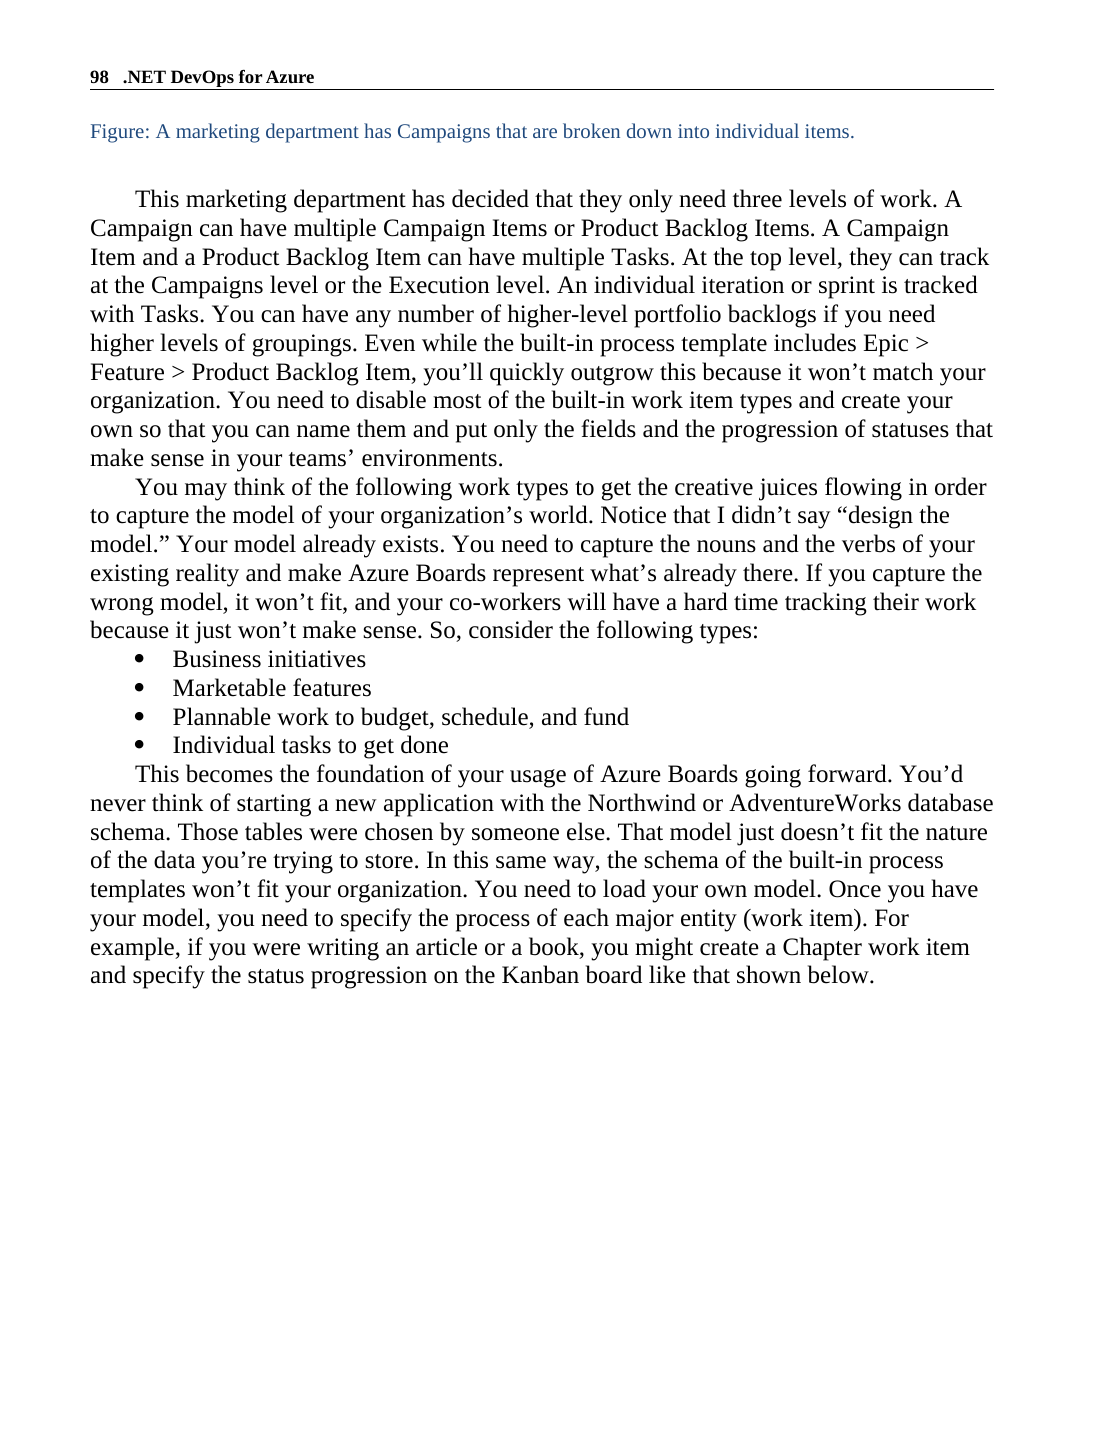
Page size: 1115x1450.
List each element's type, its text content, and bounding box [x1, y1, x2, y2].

text This marketing department has decided that they only need three levels of work. A Campaign can have multiple Campaign Items or Product Backlog Items. A Campaign Item and a Product Backlog Item can have multiple Tasks. At the top level, they can track at the Campaigns level or the Execution level. An individual iteration or sprint is tracked with Tasks. You can have any number of higher-level portfolio backlogs if you need higher levels of groupings. Even while the built-in process template includes Epic > Feature > Product Backlog Item, you’ll quickly outgrow this because it won’t match your organization. You need to disable most of the built-in work item types and create your own so that you can name them and put only the fields and the progression of statuses that make sense in your teams’ environments. [90, 184, 994, 472]
list Marketable features [135, 673, 994, 702]
text You may think of the following work types to get the creative juices flowing in order to capture the model of your organization’s world. Notice that I didn’t say “design the model.” Your model already exists. You need to capture the nouns and the verbs of your existing reality and make Azure Boards represent what’s already there. If you capture the wrong model, it won’t fit, and your co-workers will have a hard time tracking their work because it just won’t make sense. So, consider the following types: [90, 472, 994, 644]
text This becomes the foundation of your usage of Azure Boards going forward. You’d never think of starting a new application with the Northwind or AdventureWorks database schema. Those tables were chosen by someone else. That model just doesn’t fit the nature of the data you’re trying to store. In this same way, the schema of the built-in process templates won’t fit your organization. You need to load your own model. Once you have your model, you need to specify the process of each major entity (work item). For example, if you were writing an article or a book, you might create a Chapter work item and specify the status progression on the Kanban board like that shown below. [90, 759, 994, 989]
text Figure: A marketing department has Campaigns that are broken down into individual items. [90, 119, 994, 143]
list Individual tasks to get done [135, 731, 994, 759]
list Business initiatives [135, 644, 994, 673]
list Plannable work to budget, schedule, and fund [135, 702, 994, 731]
